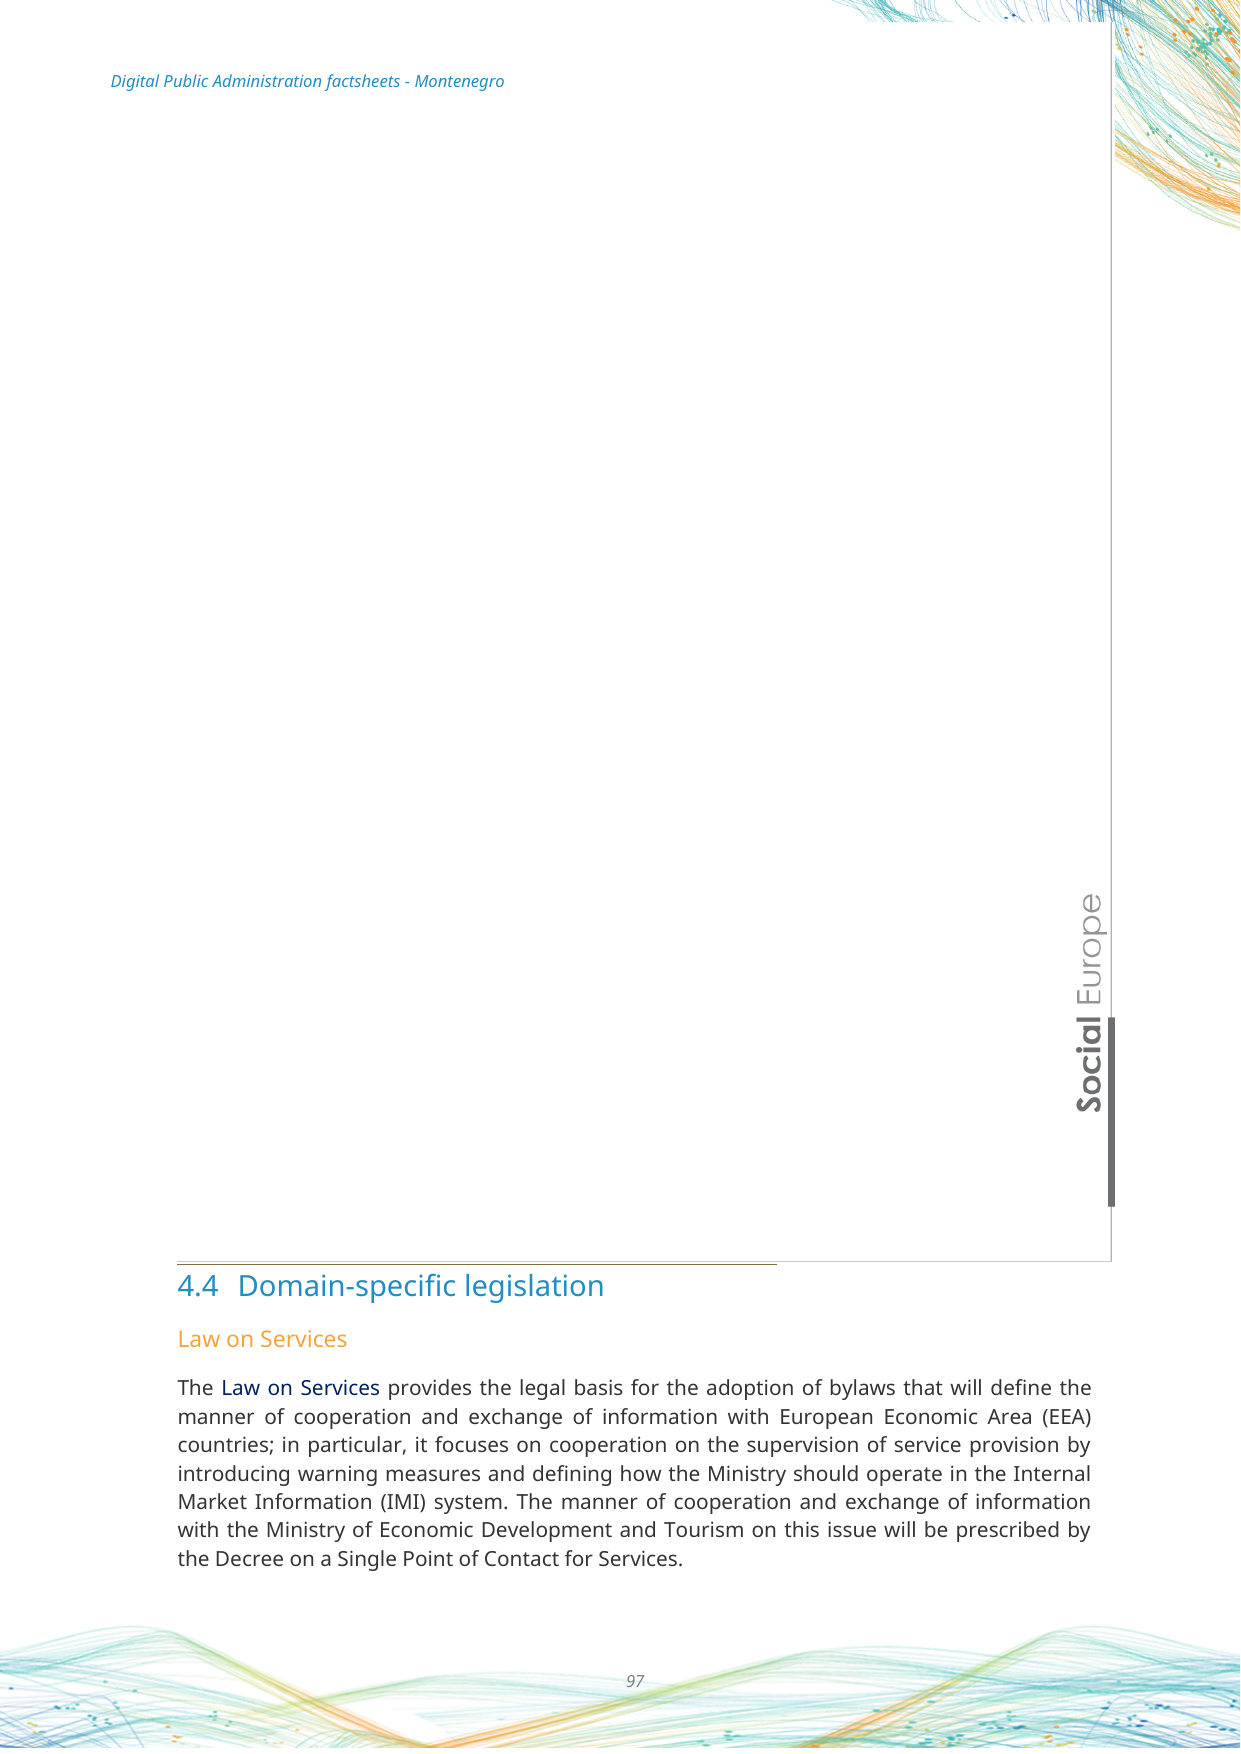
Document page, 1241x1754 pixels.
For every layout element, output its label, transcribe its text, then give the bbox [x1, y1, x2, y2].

picture [0, 1601, 1241, 1748]
subtitle Domain-specific legislation [177, 1265, 1092, 1305]
text The Law on Services provides the legal basis for the adoption of bylaws that will define the manner of cooperation and exchange of information with European Economic Area (EEA) countries; in particular, it focuses on cooperation on the supervision of service provision by introducing warning measures and defining how the Ministry should operate in the Internal Market Information (IMI) system. The manner of cooperation and exchange of information with the Ministry of Economic Development and Tourism on this issue will be prescribed by the Decree on a Single Point of Contact for Services. [177, 1373, 1092, 1572]
picture [177, 0, 1241, 1262]
subtitle Law on Services [177, 1323, 1092, 1355]
